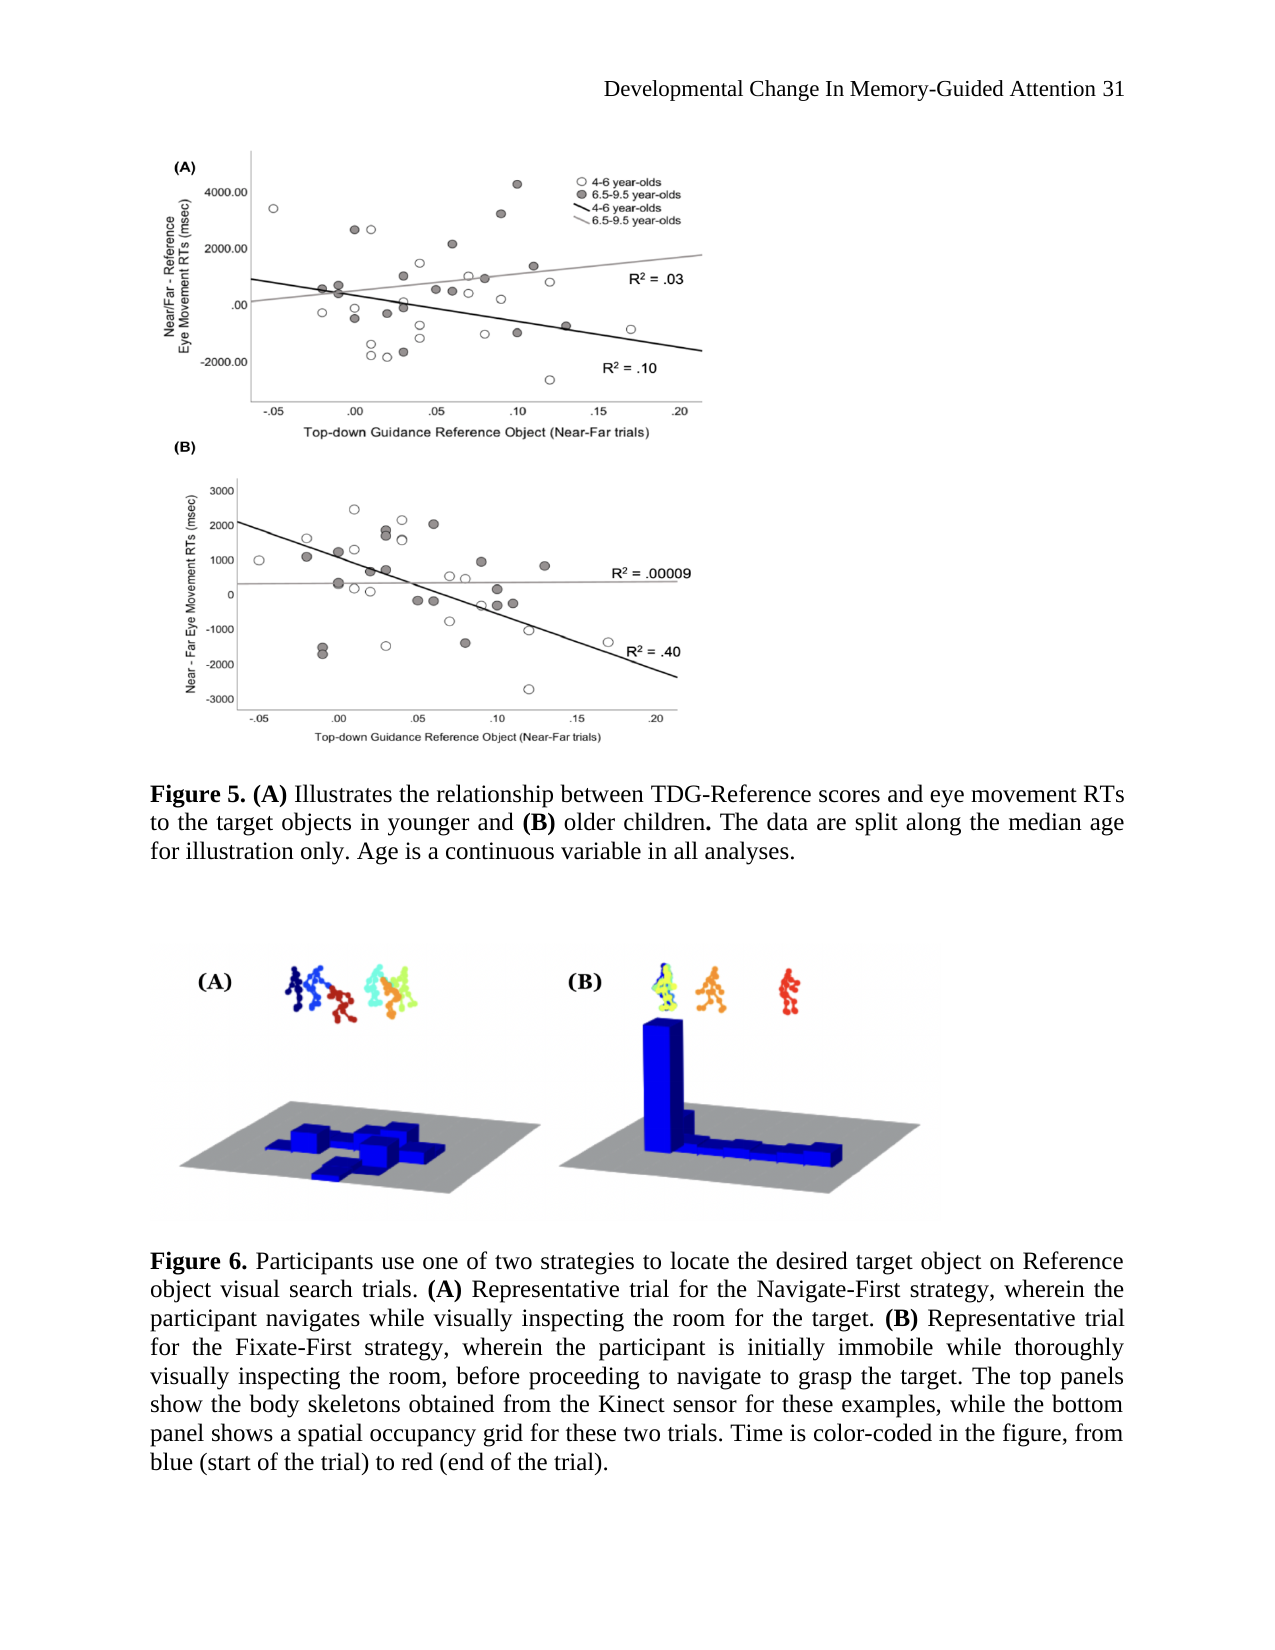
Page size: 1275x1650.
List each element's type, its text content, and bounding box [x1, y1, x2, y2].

picture [150, 943, 941, 1221]
text Figure 5. (A) Illustrates the relationship between TDG-Reference scores and eye movement RTs to the target objects in younger and (B) older children. The data are split along the median age for illustration only. Age is a continuous variable in all analyses. [150, 779, 1125, 865]
text Figure 6. Participants use one of two strategies to locate the desired target object on Reference object visual search trials. (A) Representative trial for the Navigate-First strategy, wherein the participant navigates while visually inspecting the room for the target. (B) Representative trial for the Fixate-First strategy, wherein the participant is initially immobile while thoroughly visually inspecting the room, before proceeding to navigate to grasp the target. The top panels show the body skeletons obtained from the Kinect sensor for these examples, while the bottom panel shows a spatial occupancy grid for these two trials. Time is color-coded in the figure, from blue (start of the trial) to red (end of the trial). [150, 1246, 1125, 1476]
picture [150, 150, 713, 754]
